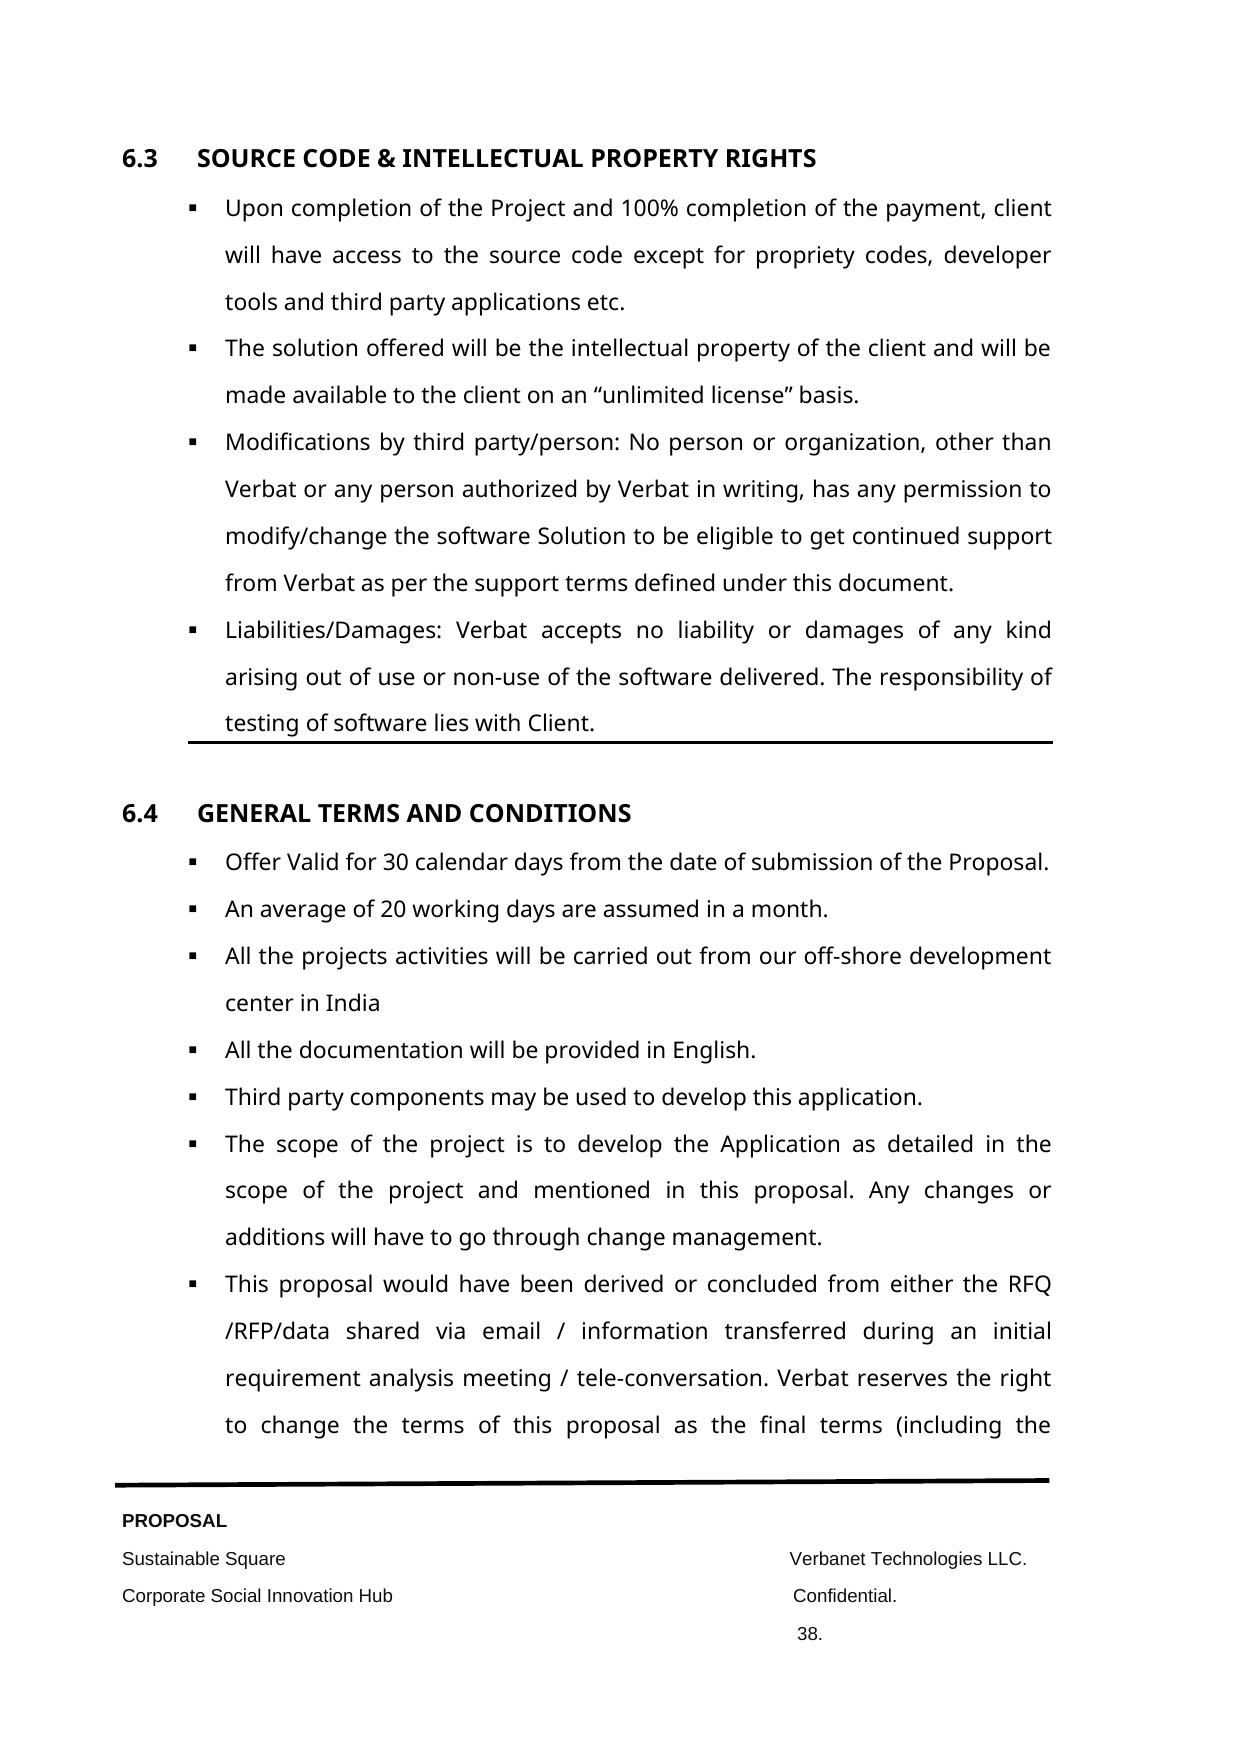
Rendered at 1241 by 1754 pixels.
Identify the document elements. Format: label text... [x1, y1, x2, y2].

list Offer Valid for 30 calendar days from the date of submission of the Proposal. [187, 846, 1053, 878]
list An average of 20 working days are assumed in a month. [187, 893, 1053, 924]
list Liabilities/Damages: Verbat accepts no liability or damages of any kind arising out of use or non-use of the software delivered. The responsibility of testing of software lies with Client. [187, 613, 1053, 744]
list The solution offered will be the intellectual property of the client and will be made available to the client on an “unlimited license” basis. [187, 332, 1053, 410]
list All the projects activities will be carried out from our off-shore development center in India [187, 940, 1053, 1018]
subtitle GENERAL TERMS AND CONDITIONS [122, 795, 1053, 829]
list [187, 1268, 1053, 1440]
list The scope of the project is to develop the Application as detailed in the scope of the project and mentioned in this proposal. Any changes or additions will have to go through change management. [187, 1128, 1053, 1253]
list Modifications by third party/person: No person or organization, other than Verbat or any person authorized by Verbat in writing, has any permission to modify/change the software Solution to be eligible to get continued support from Verbat as per the support terms defined under this document. [187, 426, 1053, 598]
subtitle SOURCE CODE & INTELLECTUAL PROPERTY RIGHTS [122, 141, 1053, 175]
list Upon completion of the Project and 100% completion of the payment, client will have access to the source code except for propriety codes, developer tools and third party applications etc. [187, 192, 1053, 317]
list All the documentation will be provided in English. [187, 1034, 1053, 1065]
list Third party components may be used to develop this application. [187, 1081, 1053, 1112]
